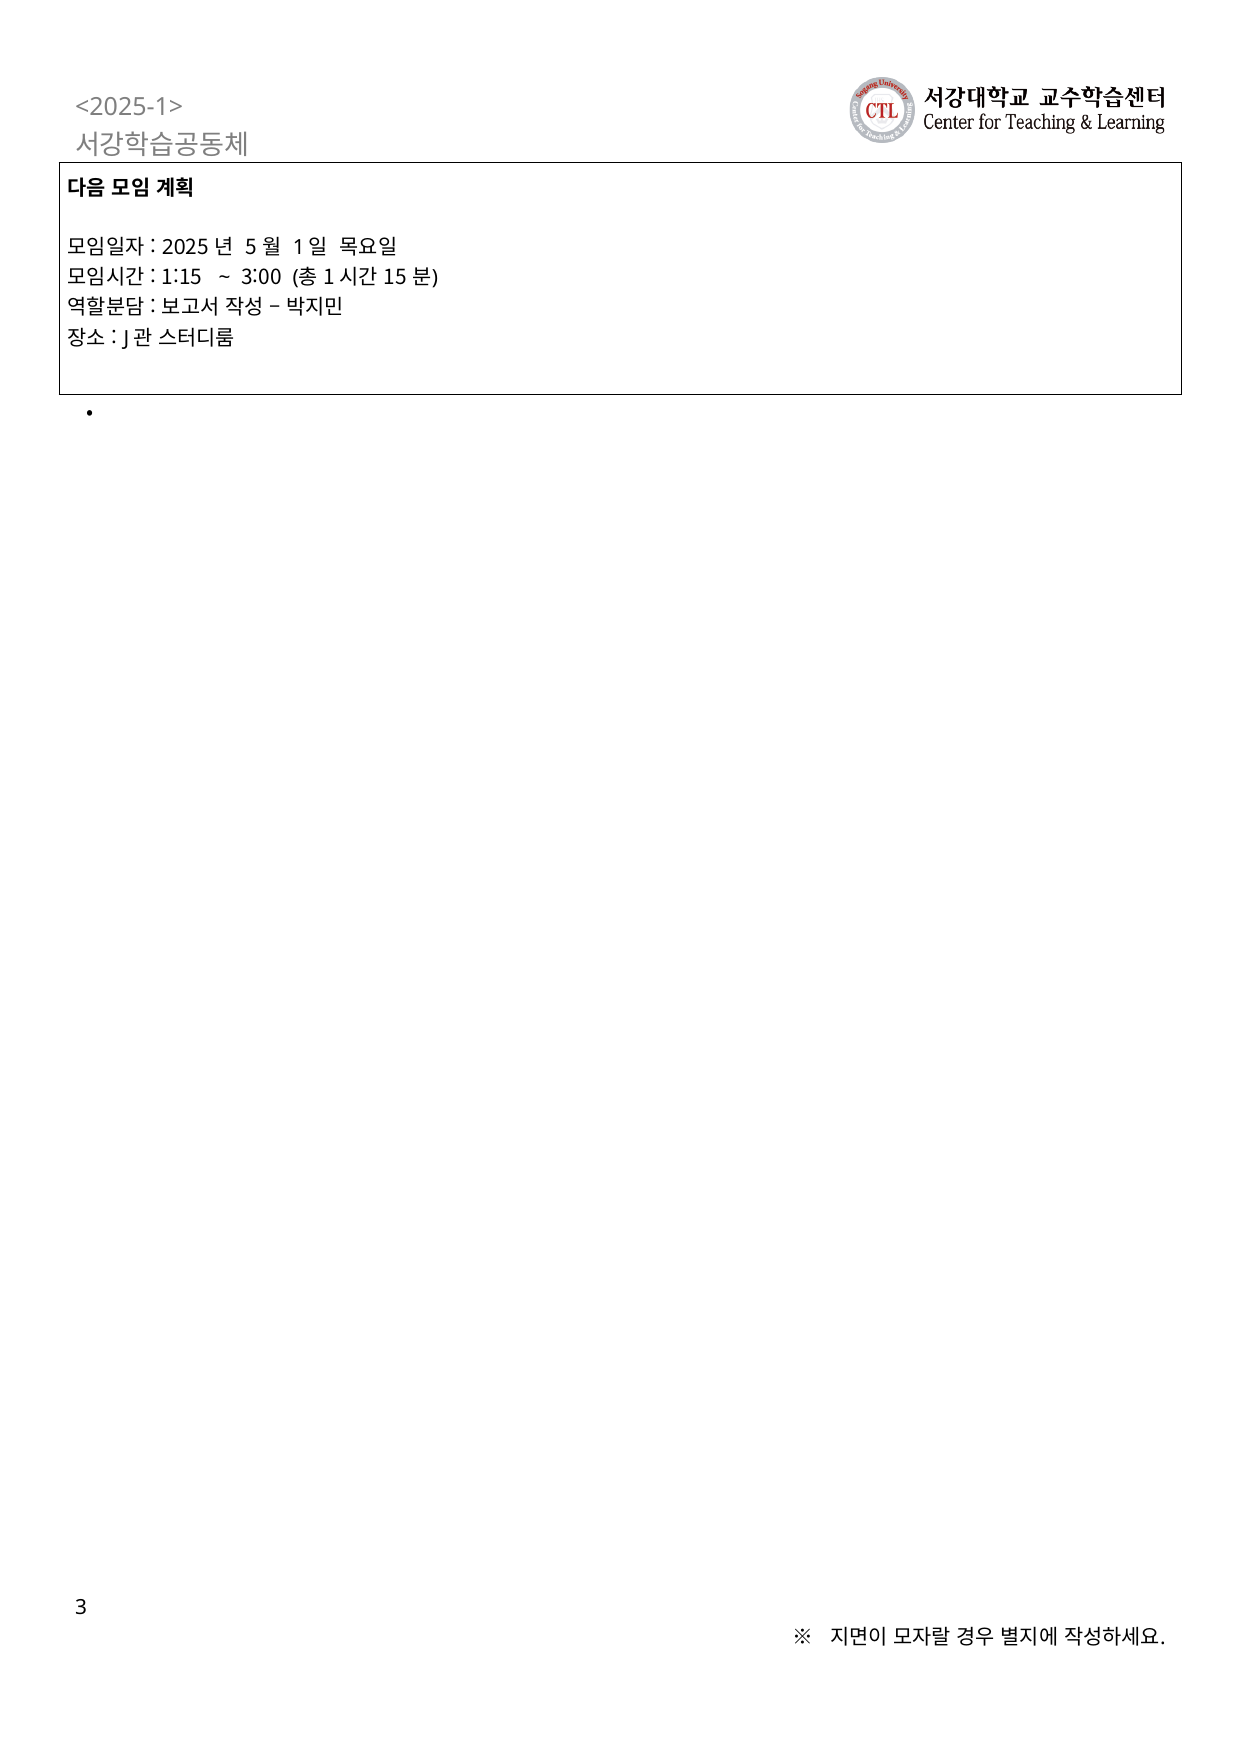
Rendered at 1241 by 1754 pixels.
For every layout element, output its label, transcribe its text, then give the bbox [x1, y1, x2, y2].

picture [848, 75, 1166, 146]
table_cell 다음 모임 계획 모임일자 : 2025 년 5 월 1일 목요일 모임시간 : 1:15 ~ 3:00 (총 1시간 15 분) 역할분담 : 보고서 작성 – 박지민 장소 : J관 스터디룸 [60, 163, 1181, 394]
